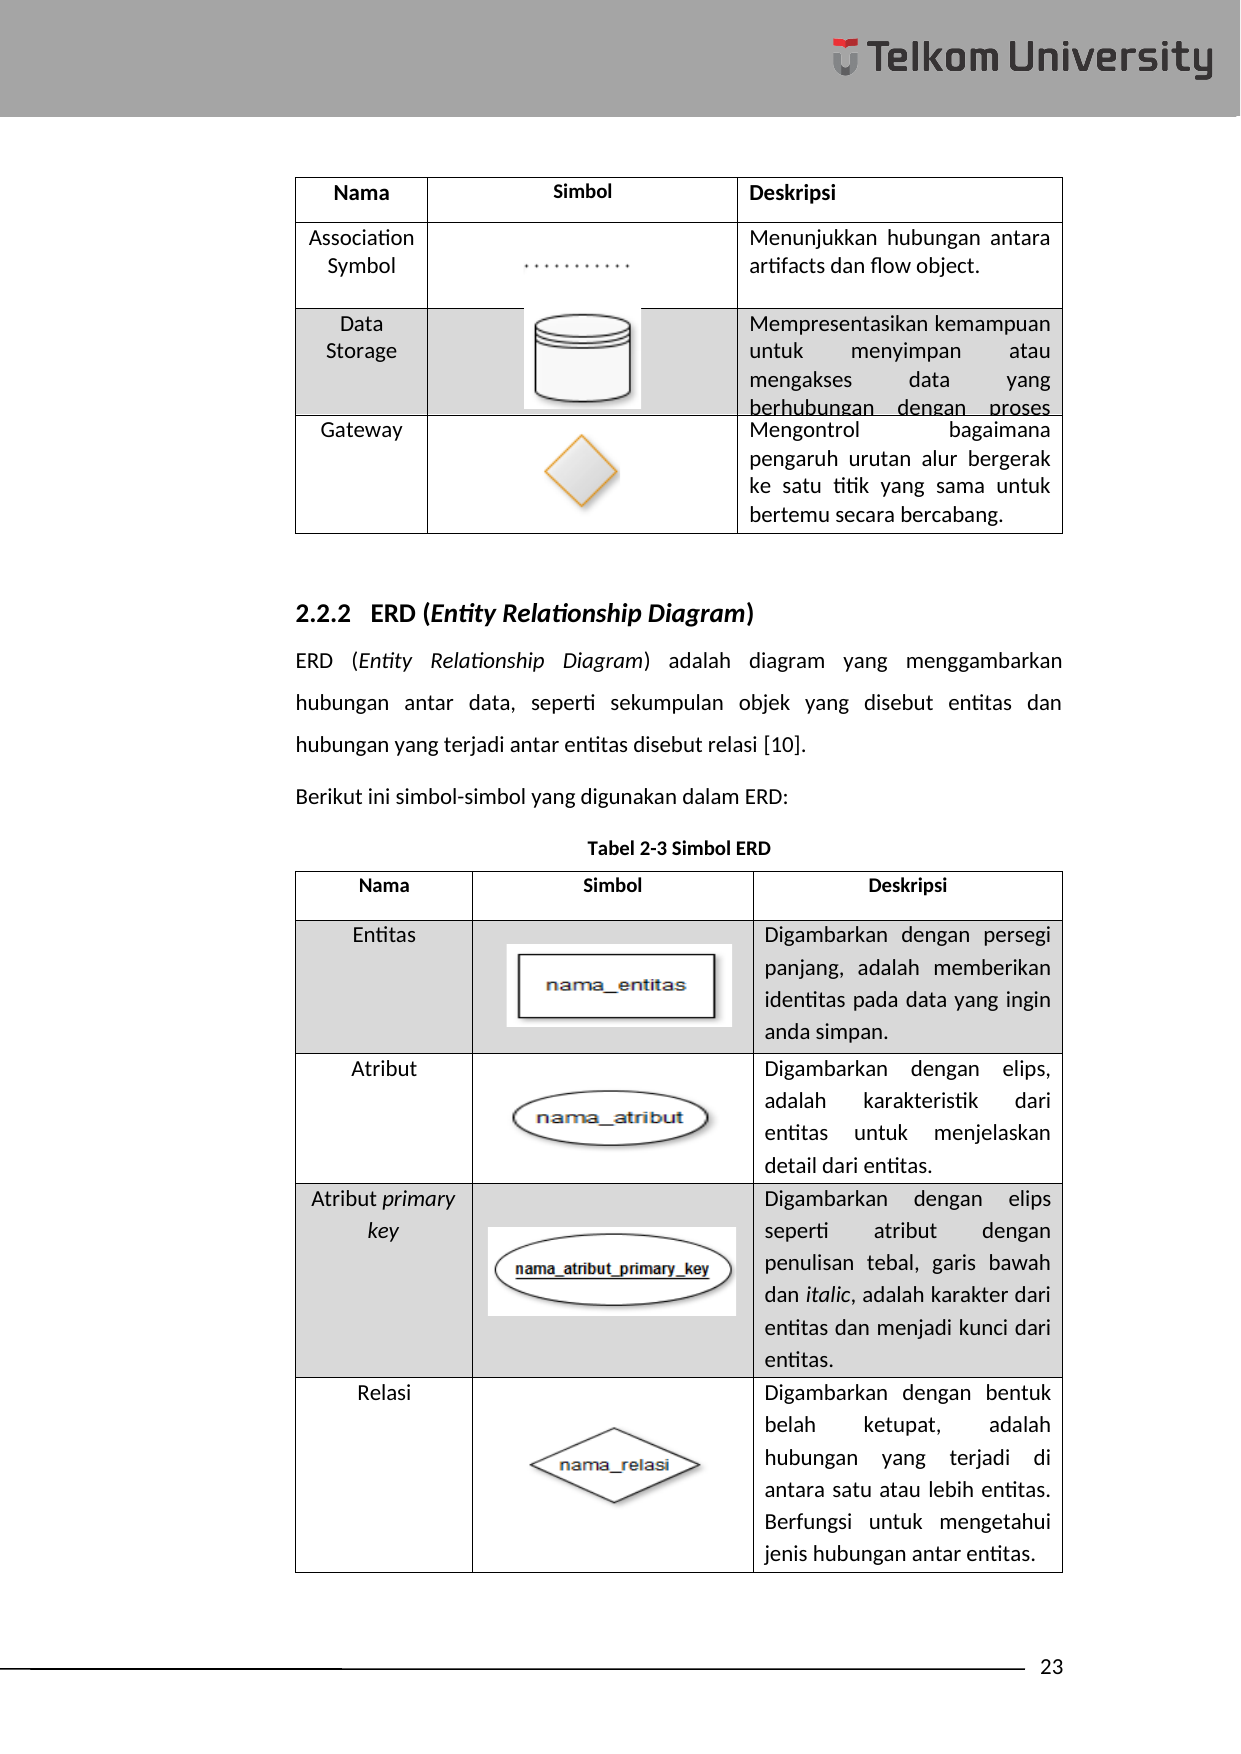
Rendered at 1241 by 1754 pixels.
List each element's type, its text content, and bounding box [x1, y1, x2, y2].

picture [524, 308, 642, 409]
table_cell Mengontrol bagaimana pengaruh urutan alur bergerak ke satu titik yang sama untuk bertemu secara bercabang. [738, 416, 1062, 533]
table_cell Atribut primary key [296, 1184, 472, 1377]
table_header Nama [296, 178, 427, 222]
table_cell [473, 921, 753, 1053]
picture [540, 430, 621, 522]
table_cell [428, 223, 737, 308]
table_header Simbol [428, 178, 737, 222]
table_cell Mempresentasikan kemampuan untuk menyimpan atau mengakses data yang berhubungan dengan proses bisnis. [738, 309, 1062, 414]
table_cell Menunjukkan hubungan antara artifacts dan flow object. [738, 223, 1062, 308]
table_cell Atribut [296, 1054, 472, 1183]
table_cell [473, 1184, 753, 1377]
table_cell Digambarkan dengan persegi panjang, adalah memberikan identitas pada data yang ingin anda simpan. [754, 921, 1062, 1053]
picture [833, 38, 1213, 80]
table_cell Relasi [296, 1378, 472, 1572]
table_cell Gateway [296, 416, 427, 533]
table_cell Digambarkan dengan bentuk belah ketupat, adalah hubungan yang terjadi di antara satu atau lebih entitas. Berfungsi untuk mengetahui jenis hubungan antar entitas. [754, 1378, 1062, 1572]
table_cell Digambarkan dengan elips, adalah karakteristik dari entitas untuk menjelaskan detail dari entitas. [754, 1054, 1062, 1183]
table_cell [428, 416, 737, 533]
table_header Nama [296, 872, 472, 919]
table_cell [428, 309, 737, 414]
table_cell [473, 1054, 753, 1183]
table_cell [473, 1378, 753, 1572]
table_cell Entitas [296, 921, 472, 1053]
subtitle ERD (Entity Relationship Diagram) [295, 597, 1063, 630]
text ERD (Entity Relationship Diagram) adalah diagram yang menggambarkan hubungan antar data, seperti sekumpulan objek yang disebut entitas dan hubungan yang terjadi antar entitas disebut relasi [10]. [295, 646, 1063, 758]
table_cell Association Symbol [296, 223, 427, 308]
table_header Deskripsi [738, 178, 1062, 222]
table_cell Data Storage [296, 309, 427, 414]
table_header Simbol [473, 872, 753, 919]
table_cell Digambarkan dengan elips seperti atribut dengan penulisan tebal, garis bawah dan italic, adalah karakter dari entitas dan menjadi kunci dari entitas. [754, 1184, 1062, 1377]
text Berikut ini simbol-simbol yang digunakan dalam ERD: [295, 782, 1063, 811]
table_header Deskripsi [754, 872, 1062, 919]
